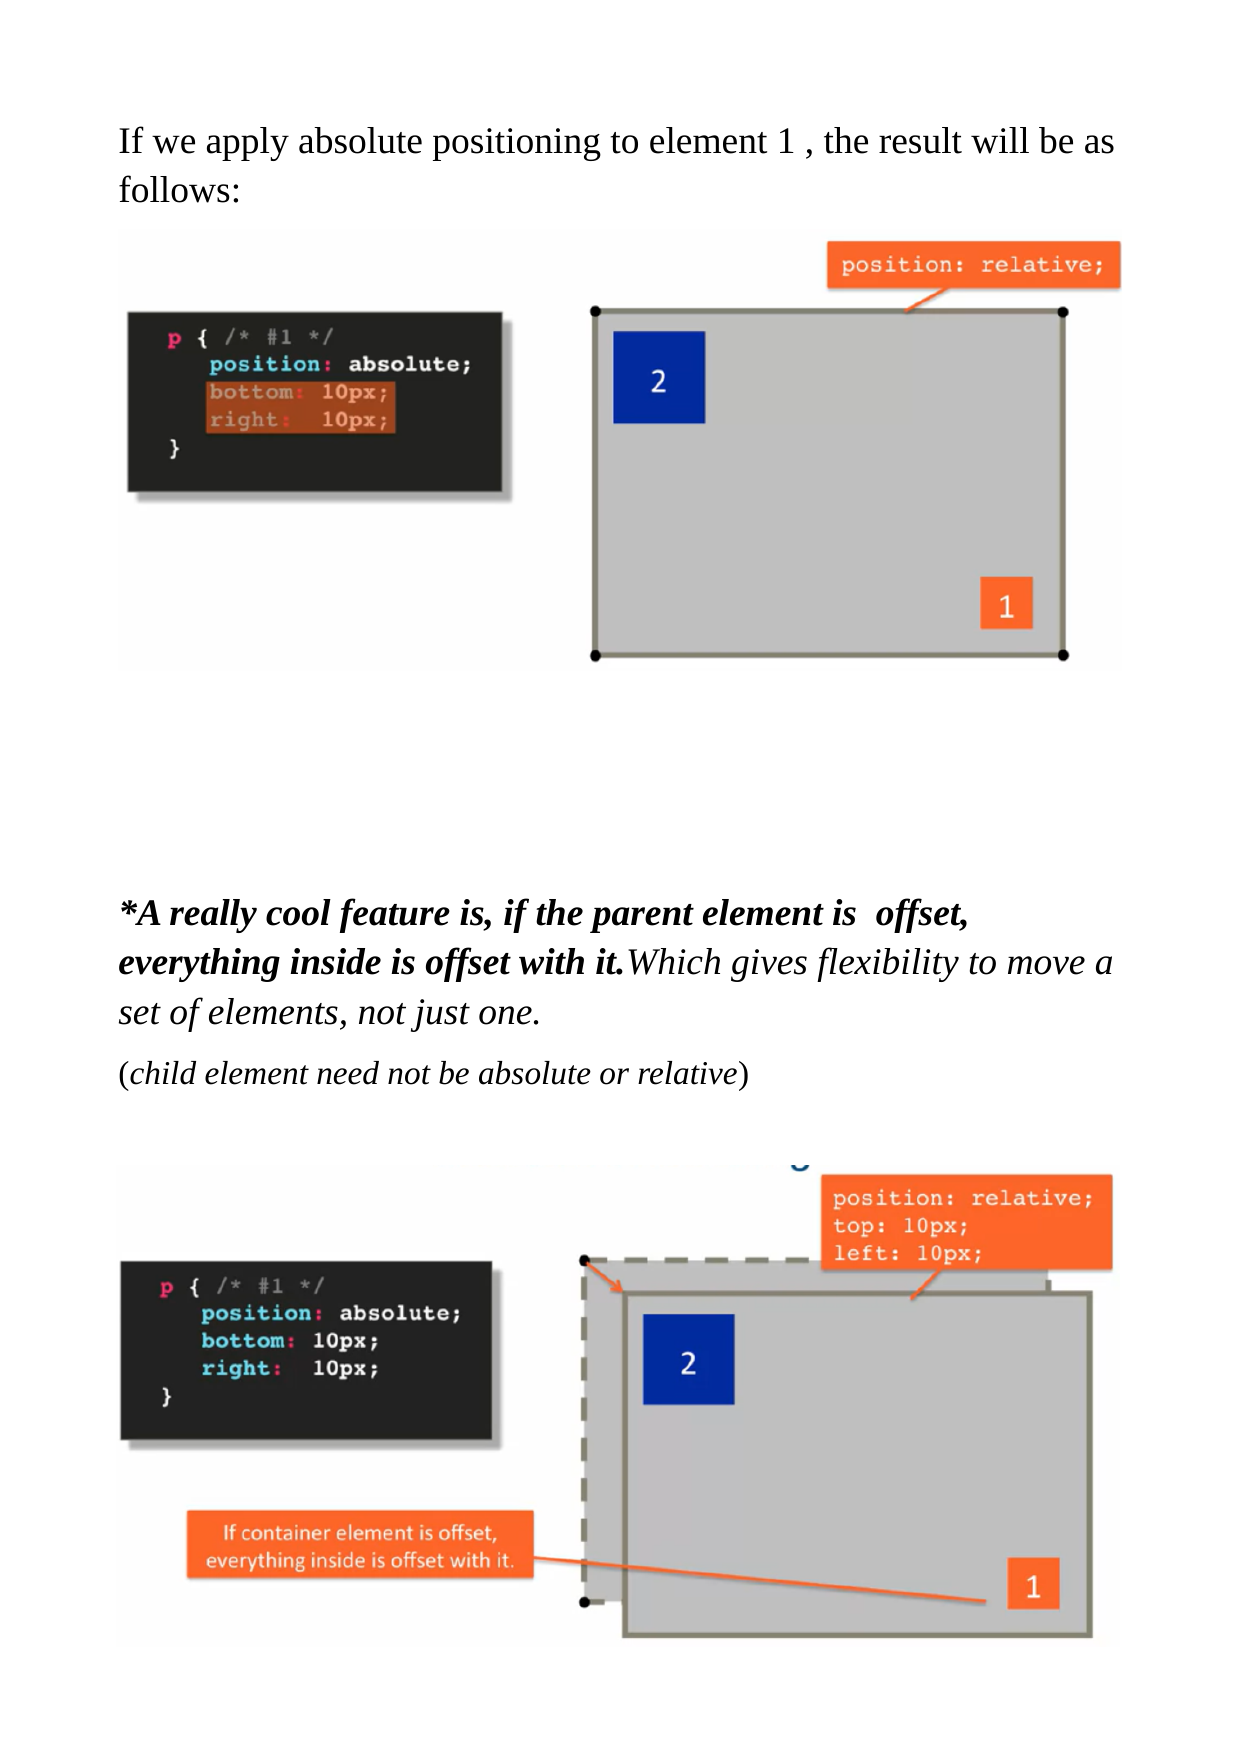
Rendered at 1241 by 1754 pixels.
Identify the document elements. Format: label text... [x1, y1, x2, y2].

text (child element need not be absolute or relative) [118, 1053, 1122, 1092]
picture [116, 1165, 1120, 1647]
text *A really cool feature is, if the parent element is offset, everything inside is offset with it.Which gives flexibility to move a set of elements, not just one. [118, 890, 1122, 1032]
text If we apply absolute positioning to element 1 , the result will be as follows: [118, 118, 1122, 211]
picture [118, 229, 1123, 671]
